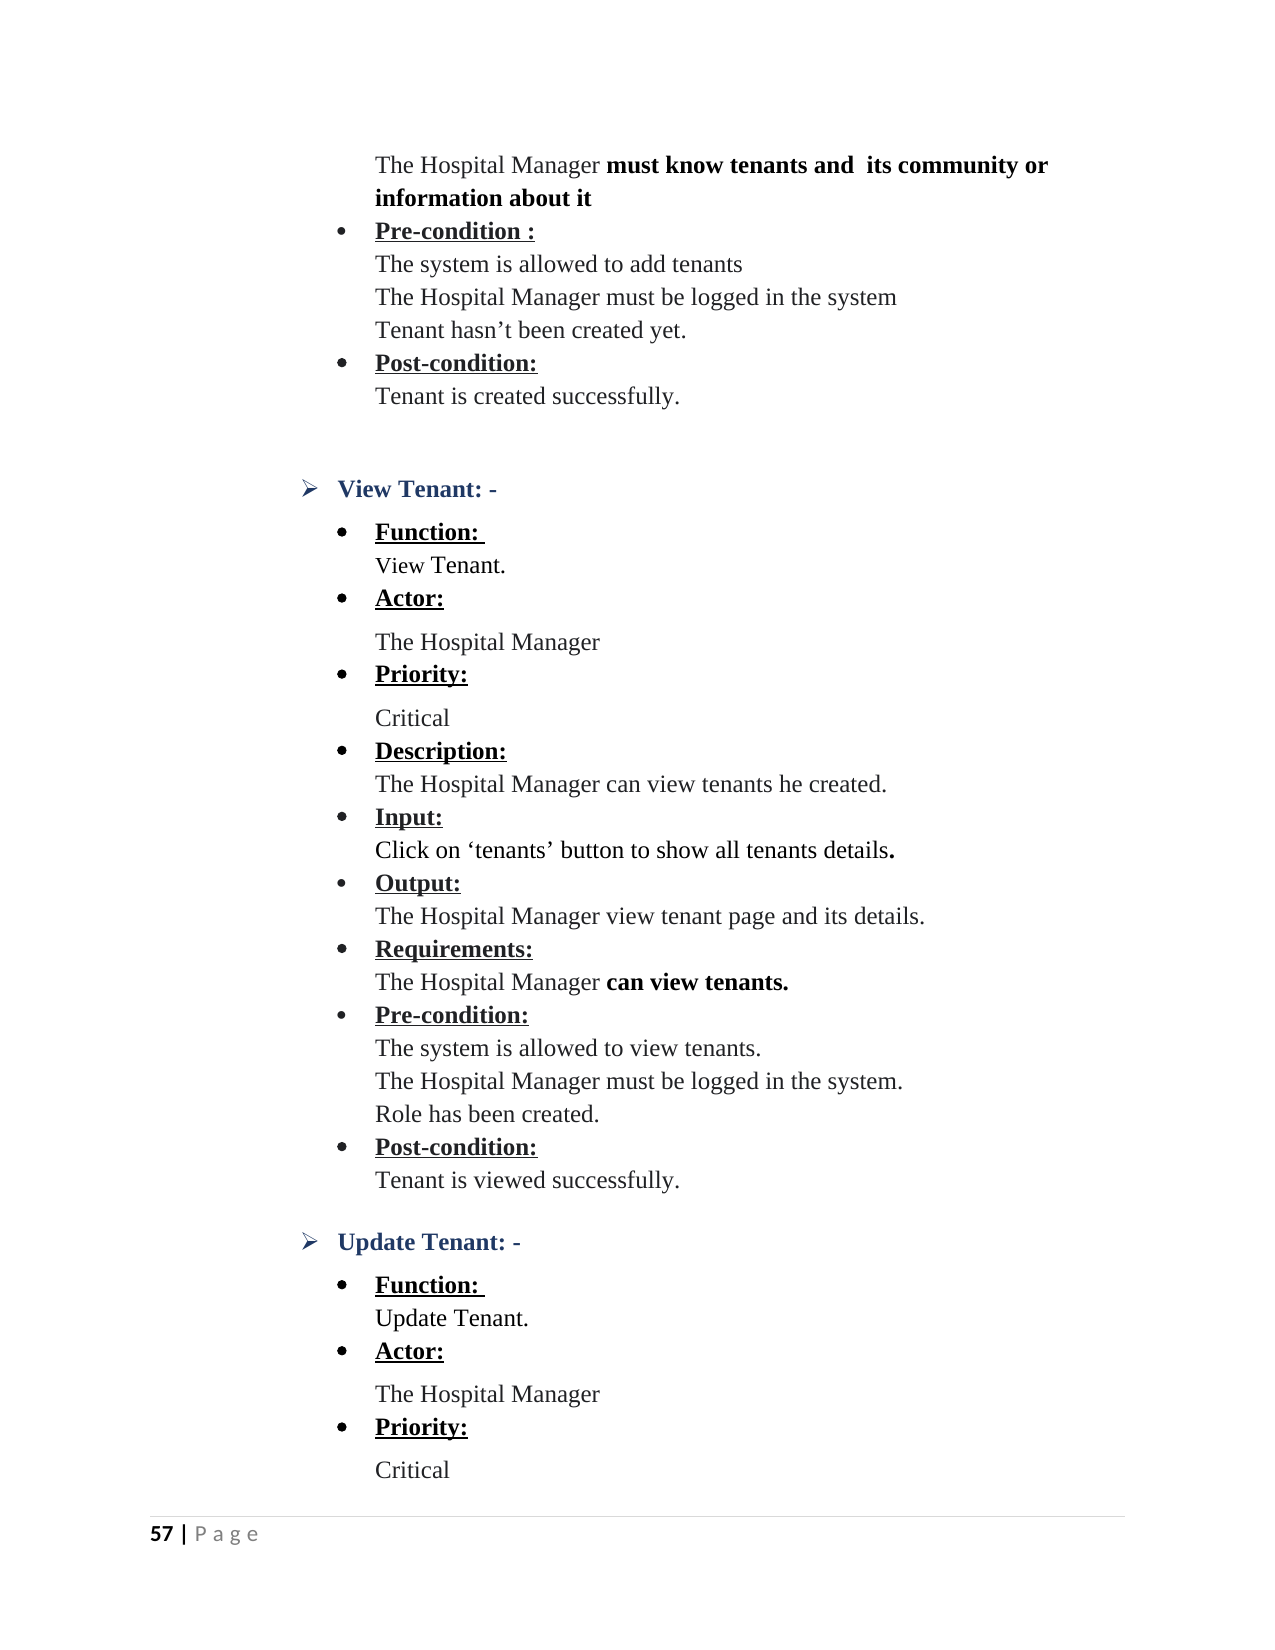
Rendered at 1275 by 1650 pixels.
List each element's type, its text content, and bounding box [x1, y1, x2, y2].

text The system is allowed to add tenants [375, 249, 1125, 278]
list Pre-condition: [337, 1000, 1125, 1029]
text View Tenant: - [300, 474, 1125, 503]
text View Tenant. [337, 550, 1125, 579]
list Priority: [337, 659, 1125, 688]
text Tenant is viewed successfully. [337, 1165, 1125, 1194]
text The Hospital Manager can view tenants. [337, 967, 1125, 996]
text Critical [337, 1456, 1125, 1484]
text Tenant hasn’t been created yet. [375, 315, 1125, 344]
text The Hospital Manager can view tenants he created. [337, 769, 1125, 797]
list Requirements: [337, 934, 1125, 963]
text The Hospital Manager view tenant page and its details. [337, 901, 1125, 929]
list Post-condition: [337, 1132, 1125, 1161]
text The Hospital Manager must be logged in the system [375, 282, 1125, 311]
list Post-condition: [337, 348, 1125, 377]
text Critical [337, 703, 1125, 731]
text Update Tenant. [337, 1303, 1125, 1332]
text Update Tenant: - [300, 1227, 1125, 1256]
text Tenant is created successfully. [375, 381, 1125, 410]
text The Hospital Manager [337, 627, 1125, 655]
list Function: [337, 517, 1125, 546]
list Output: [337, 868, 1125, 897]
list Description: [337, 736, 1125, 764]
text The Hospital Manager must be logged in the system. [375, 1066, 1125, 1095]
text Click on ‘tenants’ button to show all tenants details. [375, 835, 1125, 863]
text The Hospital Manager must know tenants and its community or information about it [375, 150, 1125, 212]
list Actor: [337, 583, 1125, 612]
text The system is allowed to view tenants. [375, 1033, 1125, 1062]
list Priority: [337, 1412, 1125, 1441]
list Input: [337, 802, 1125, 831]
text Role has been created. [375, 1099, 1125, 1128]
list Actor: [337, 1336, 1125, 1365]
list Function: [337, 1270, 1125, 1299]
list Pre-condition : [337, 216, 1125, 245]
text The Hospital Manager [337, 1379, 1125, 1408]
